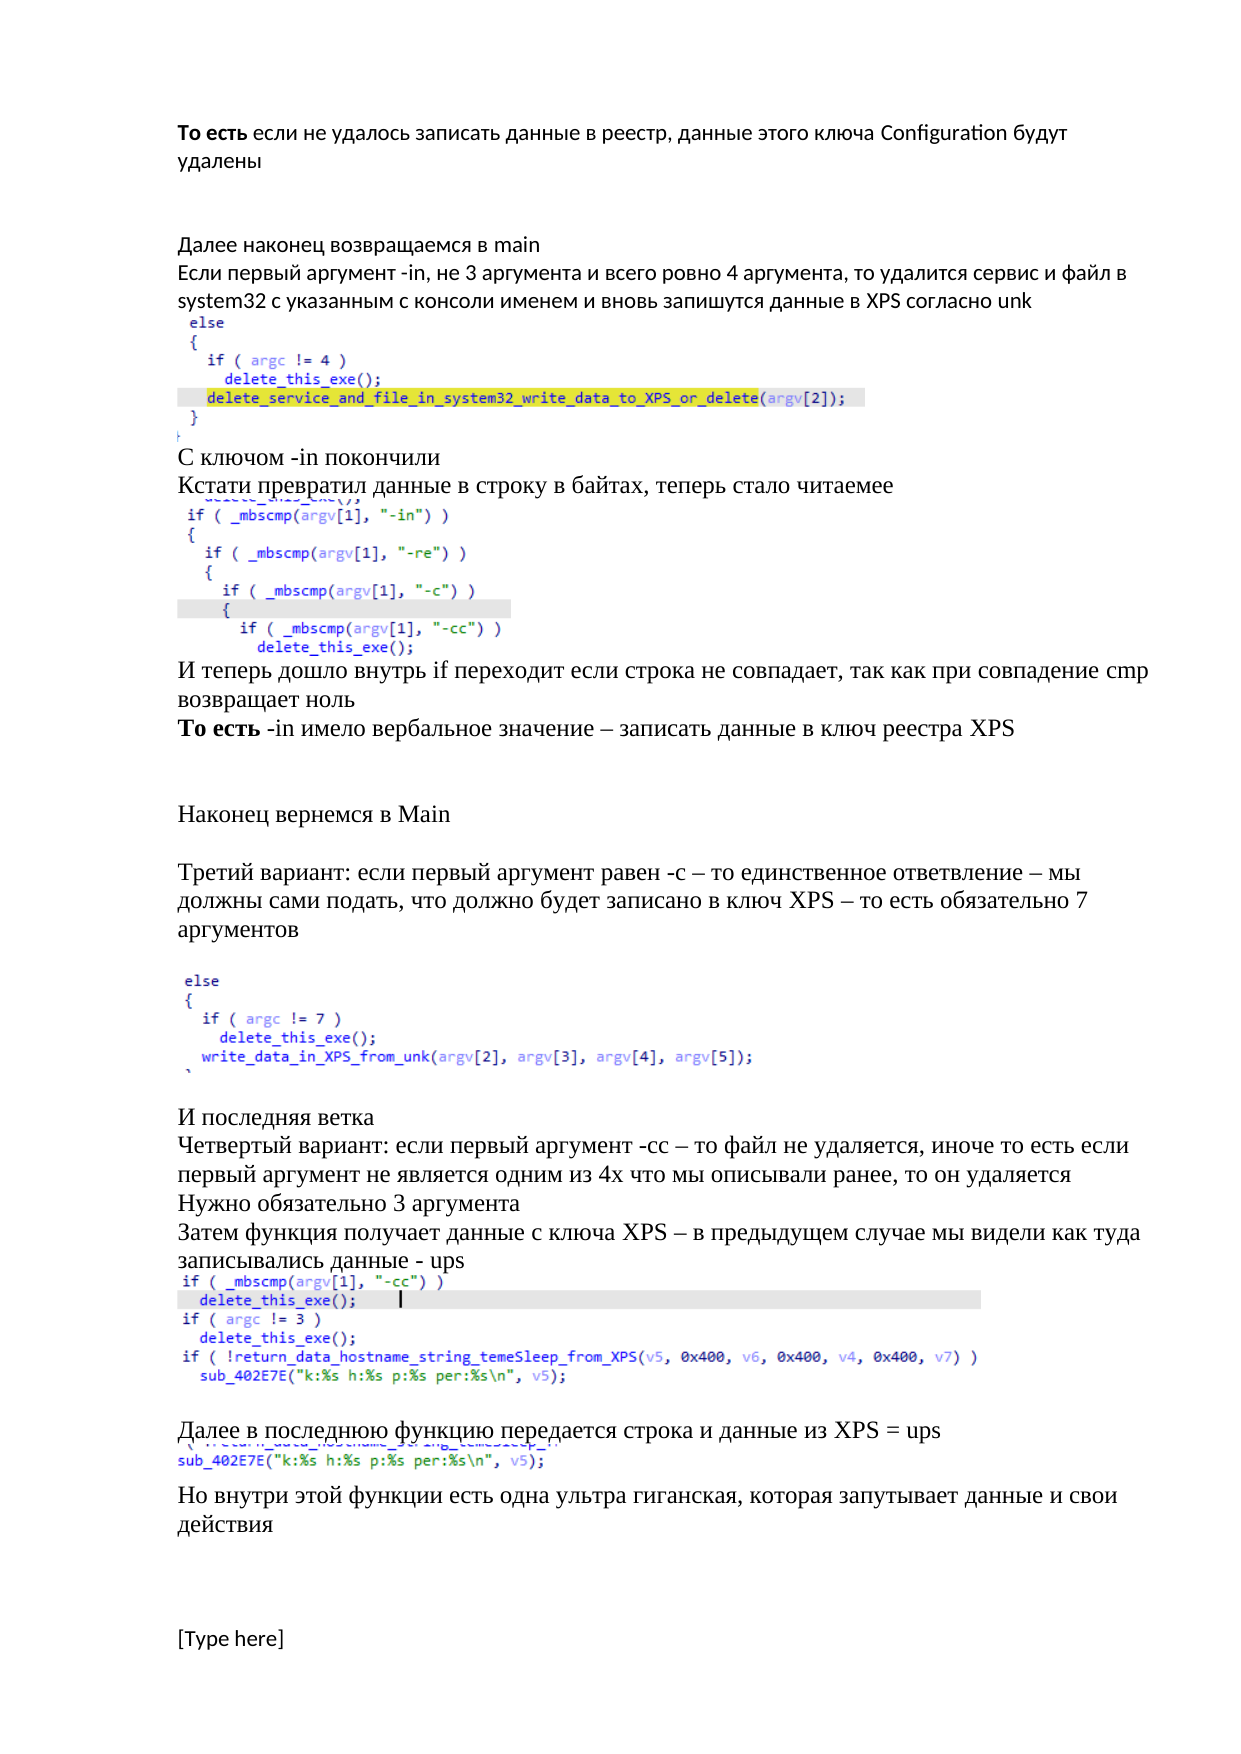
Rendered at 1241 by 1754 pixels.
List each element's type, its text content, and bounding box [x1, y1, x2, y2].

text С ключом -in покончили [177, 442, 1152, 471]
text То есть если не удалось записать данные в реестр, данные этого ключа Configuration будут удалены [177, 118, 1152, 174]
text Нужно обязательно 3 аргумента [177, 1188, 1152, 1217]
picture [177, 314, 865, 442]
text И теперь дошло внутрь if переходит если строка не совпадает, так как при совпадение cmp возвращает ноль [177, 656, 1152, 713]
text Наконец вернемся в Main [177, 799, 1152, 828]
text И последняя ветка [177, 1102, 1152, 1131]
text Далее наконец возвращаемся в main [177, 230, 1152, 258]
picture [177, 971, 785, 1073]
picture [177, 1274, 981, 1387]
text Далее в последнюю функцию передается строка и данные из XPS = ups [177, 1416, 1152, 1444]
picture [177, 499, 511, 656]
text Четвертый вариант: если первый аргумент -сс – то файл не удаляется, иноче то есть если первый аргумент не является одним из 4х что мы описывали ранее, то он удаляется [177, 1131, 1152, 1188]
text Кстати превратил данные в строку в байтах, теперь стало читаемее [177, 471, 1152, 499]
text Третий вариант: если первый аргумент равен -с – то единственное ответвление – мы должны сами подать, что должно будет записано в ключ XPS – то есть обязательно 7 аргументов [177, 857, 1152, 943]
text Но внутри этой функции есть одна ультра гиганская, которая запутывает данные и свои действия [177, 1481, 1152, 1538]
text Затем функция получает данные с ключа XPS – в предыдущем случае мы видели как туда записывались данные - ups [177, 1217, 1152, 1274]
text Если первый аргумент -in, не 3 аргумента и всего ровно 4 аргумента, то удалится сервис и файл в system32 c указанным с консоли именем и вновь запишутся данные в XPS согласно unk [177, 258, 1152, 314]
text То есть -in имело вербальное значение – записать данные в ключ реестра XPS [177, 713, 1152, 742]
picture [177, 1444, 558, 1481]
